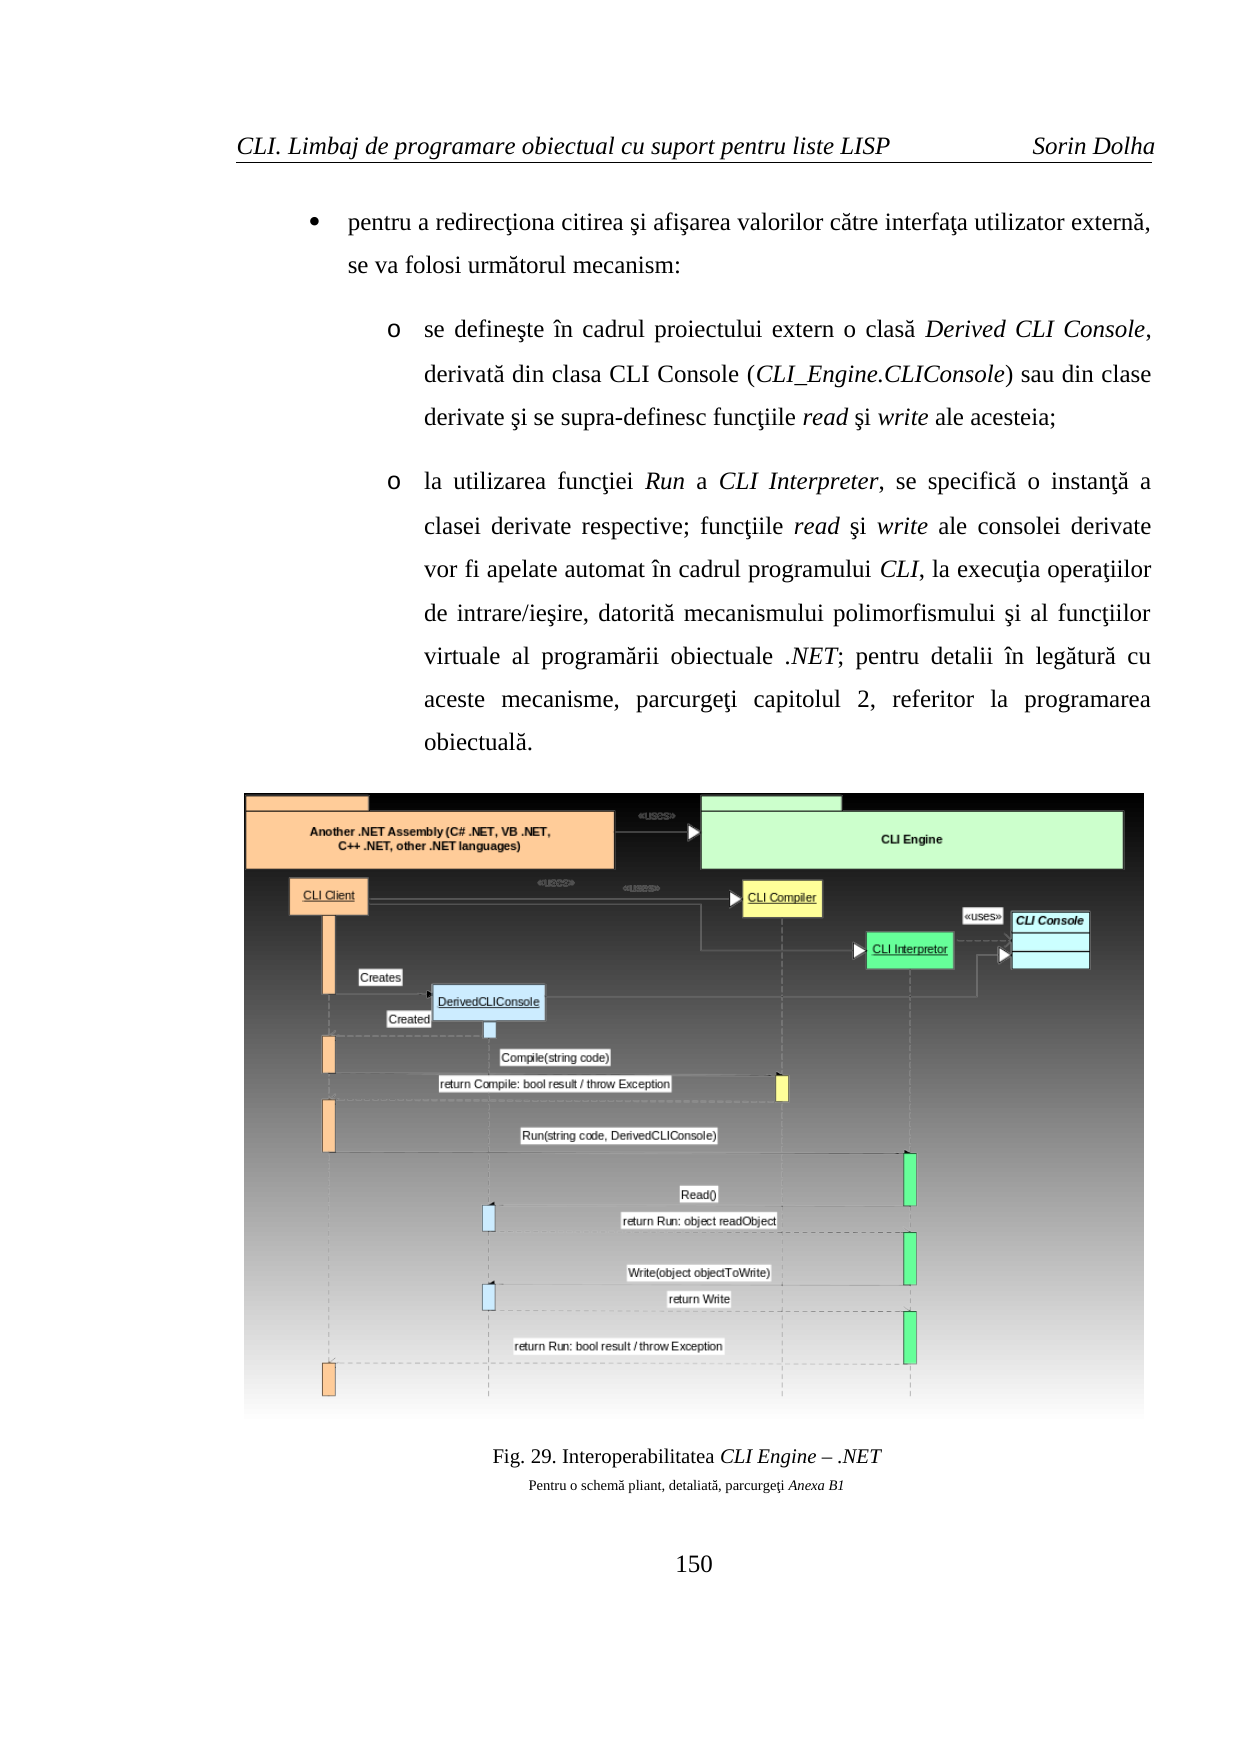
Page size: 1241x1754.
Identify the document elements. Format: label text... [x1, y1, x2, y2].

list se defineşte în cadrul proiectului extern o clasă Derived CLI Console, derivată din clasa CLI Console (CLI_Engine.CLIConsole) sau din clase derivate şi se supra-definesc funcţiile read şi write ale acesteia; [386, 314, 1152, 431]
list pentru a redirecţiona citirea şi afişarea valorilor către interfaţa utilizator externă, se va folosi următorul mecanism: [310, 207, 1152, 279]
list la utilizarea funcţiei Run a CLI Interpreter, se specifică o instanţă a clasei derivate respective; funcţiile read şi write ale consolei derivate vor fi apelate automat în cadrul programului CLI, la execuţia operaţiilor de intrare/ieşire, datorită mecanismului polimorfismului şi al funcţiilor virtuale al programării obiectuale .NET; pentru detalii în legătură cu aceste mecanisme, parcurgeţi capitolul 2, referitor la programarea obiectuală. [386, 466, 1152, 756]
